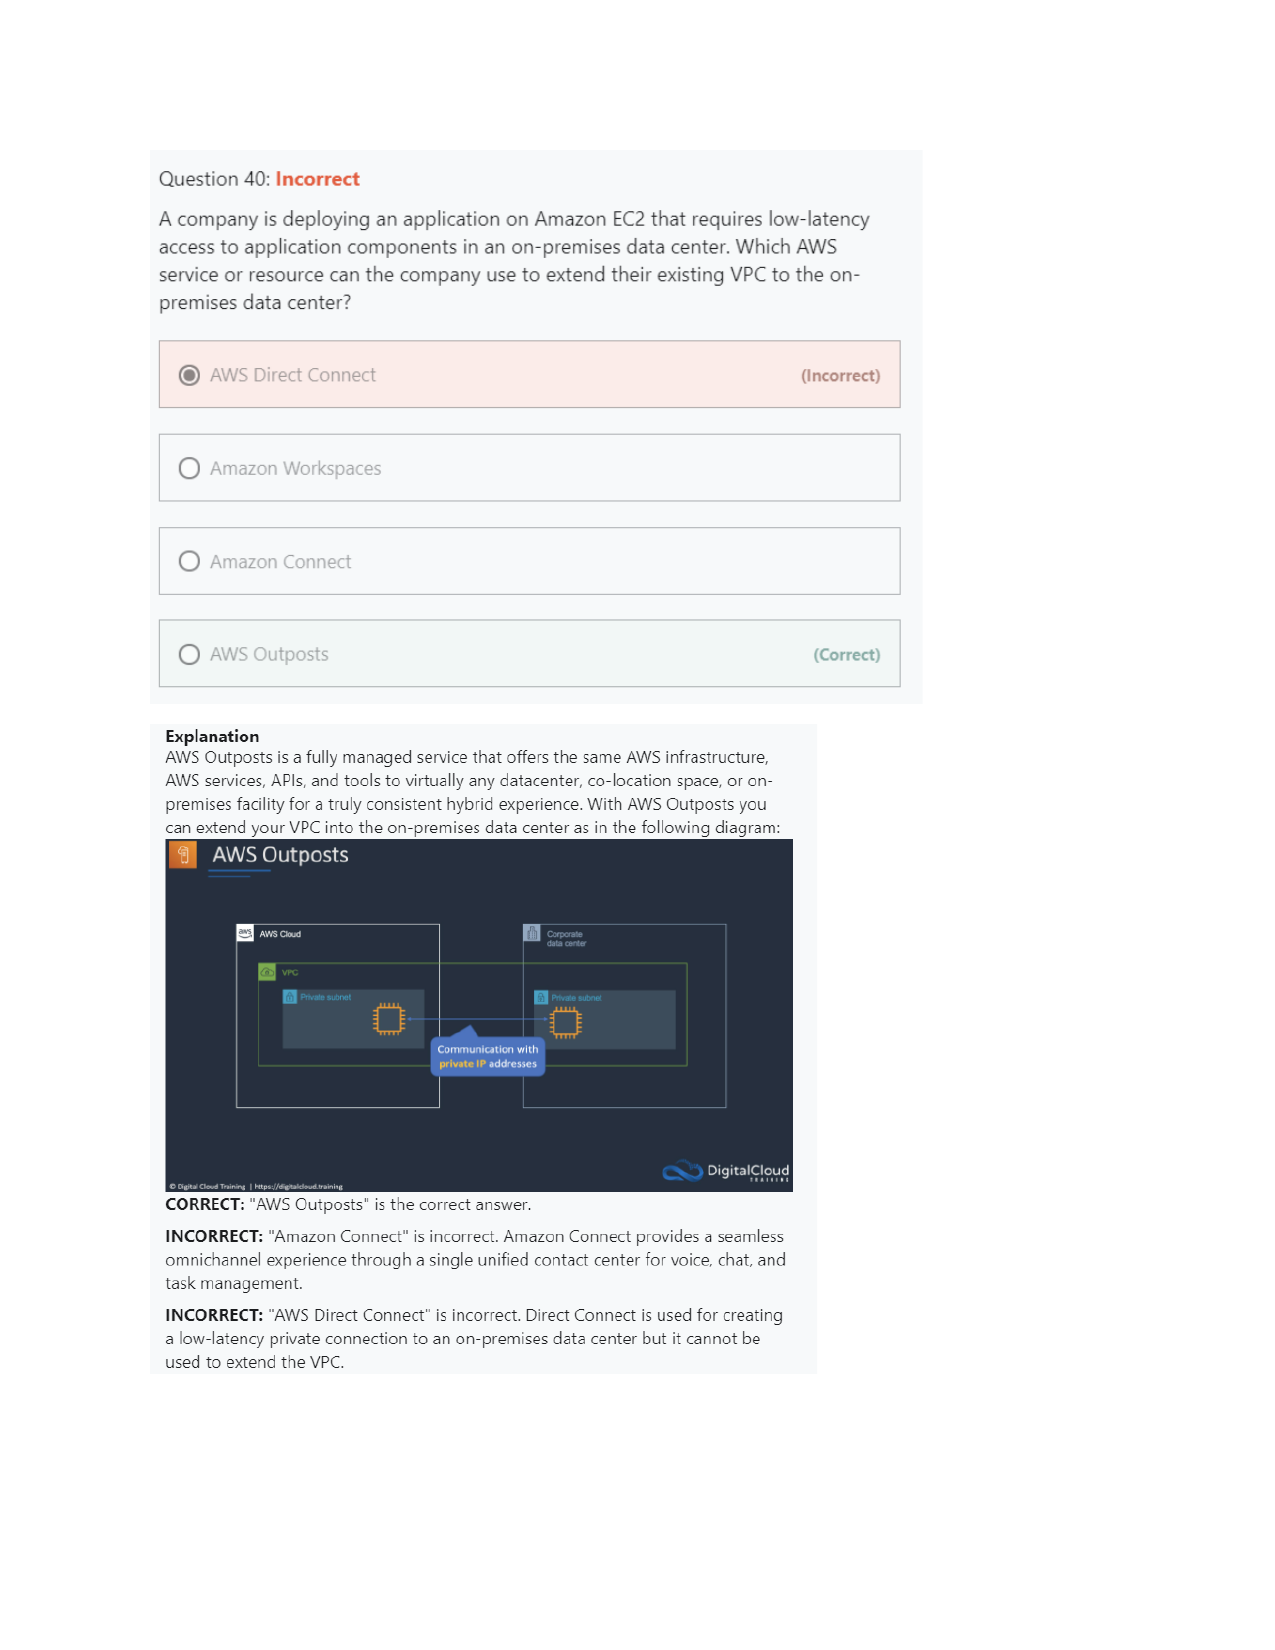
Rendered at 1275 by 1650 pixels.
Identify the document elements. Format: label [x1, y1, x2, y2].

picture [150, 722, 818, 1374]
picture [150, 150, 923, 704]
